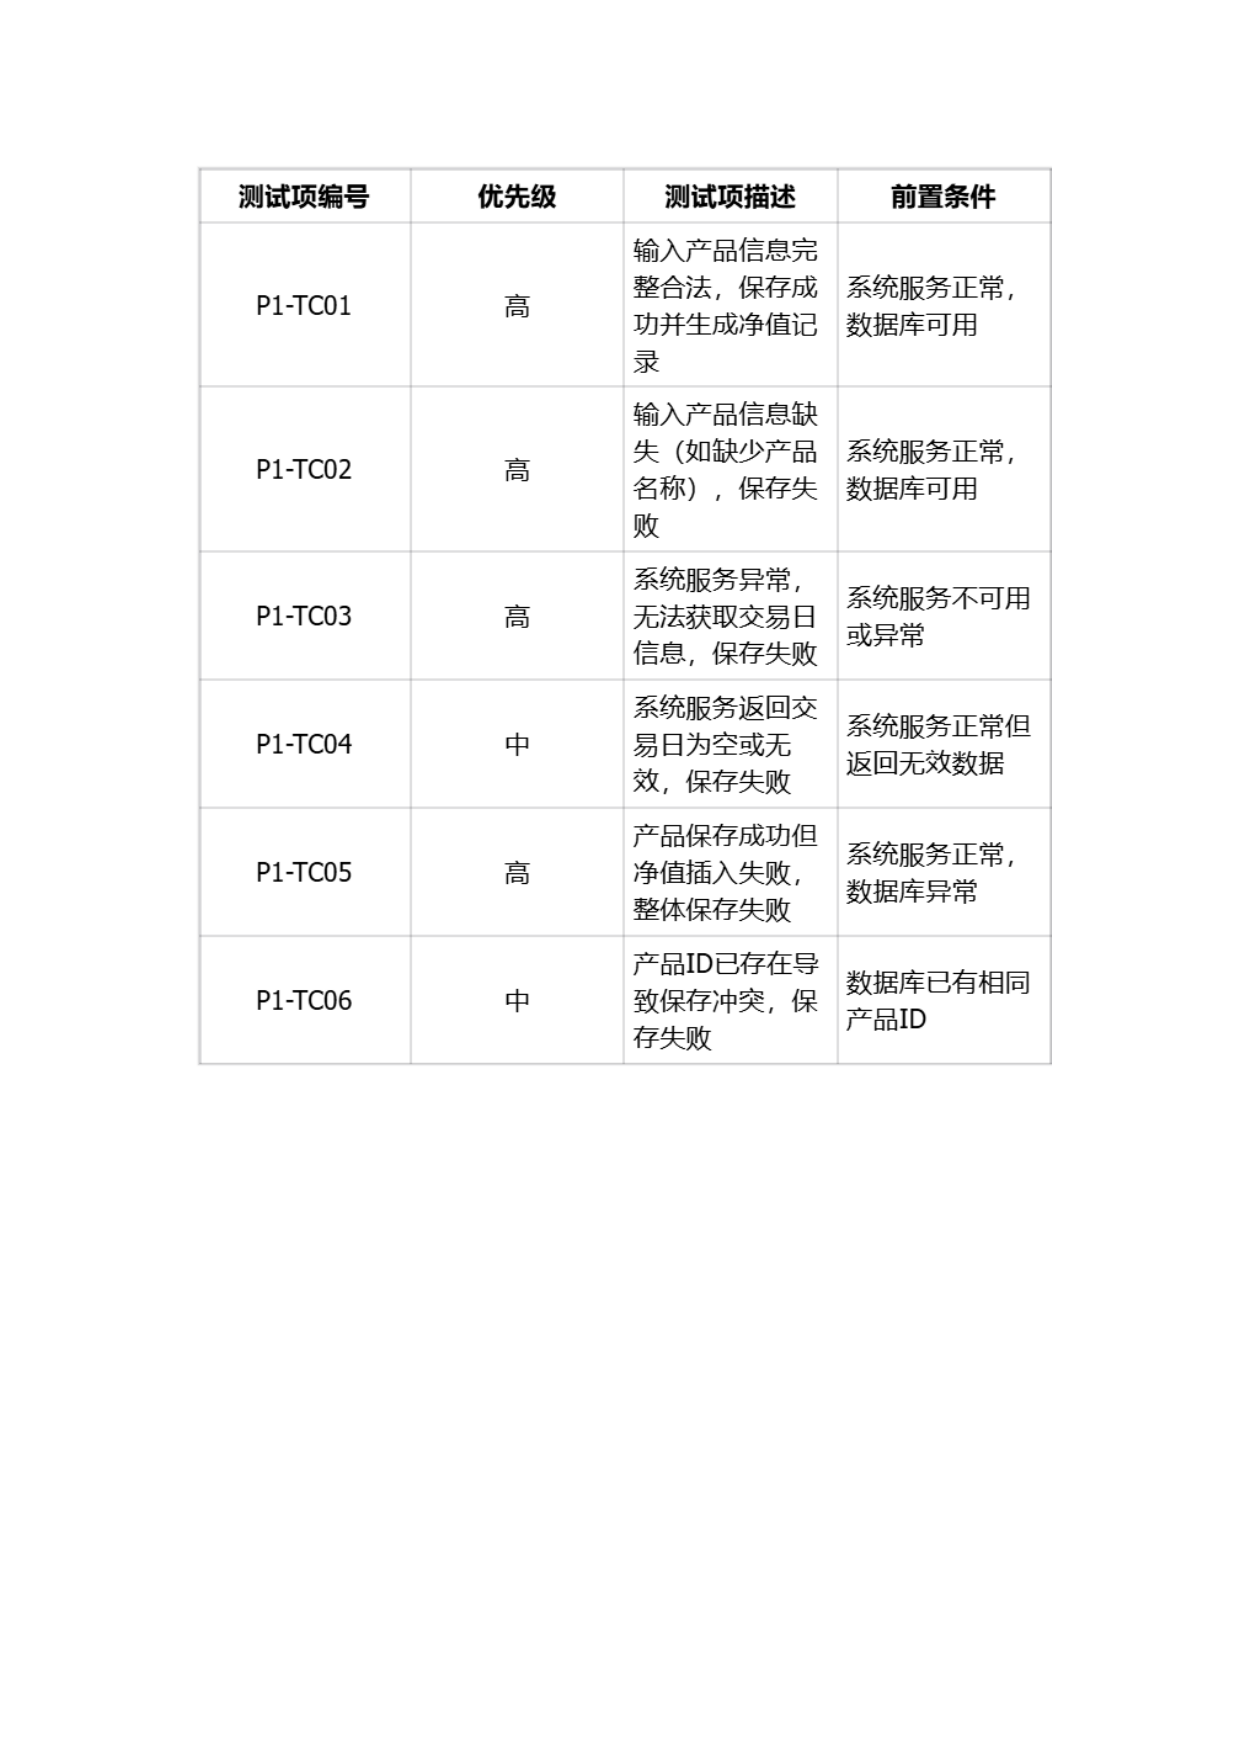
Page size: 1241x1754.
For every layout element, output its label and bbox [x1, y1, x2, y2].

picture [187, 162, 1052, 1074]
